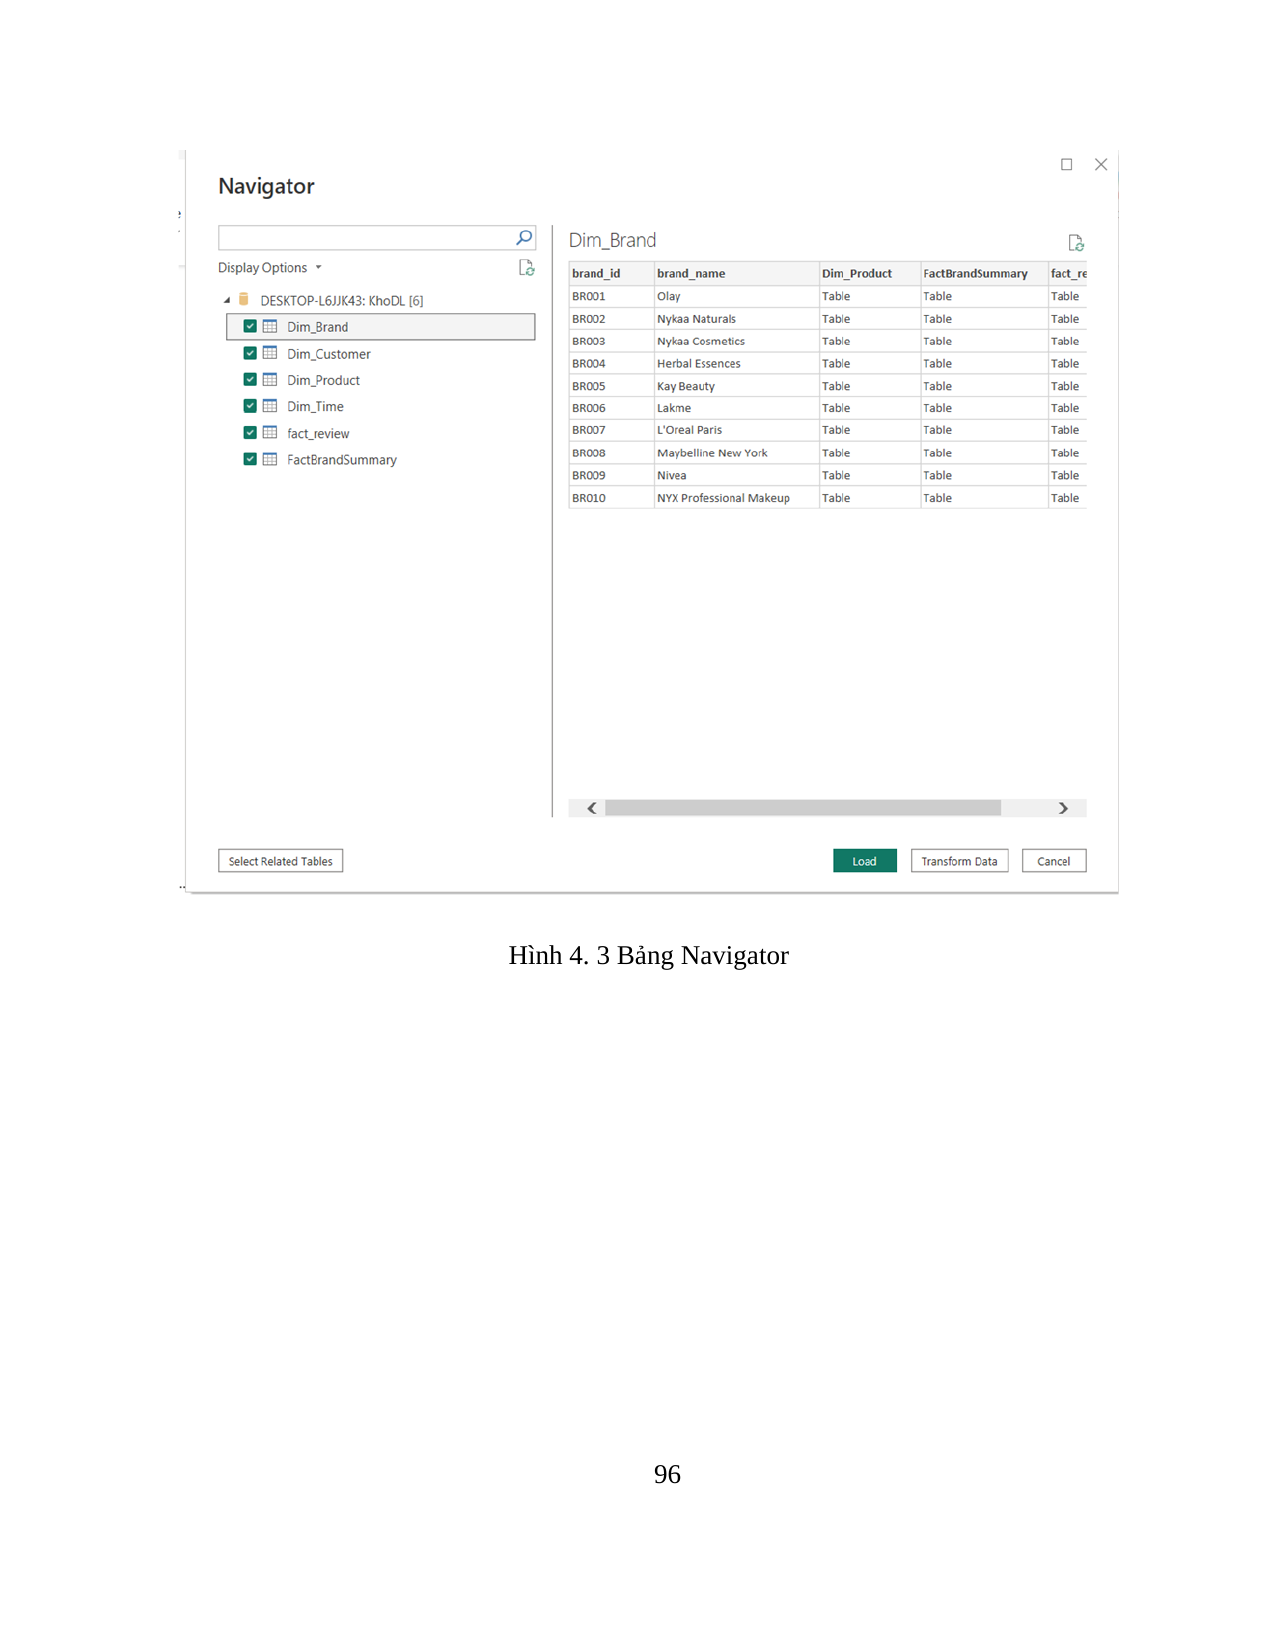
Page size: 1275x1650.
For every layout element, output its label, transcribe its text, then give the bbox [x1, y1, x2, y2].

text Hình 4. 3 Bảng Navigator [172, 939, 1125, 971]
picture [178, 150, 1119, 895]
